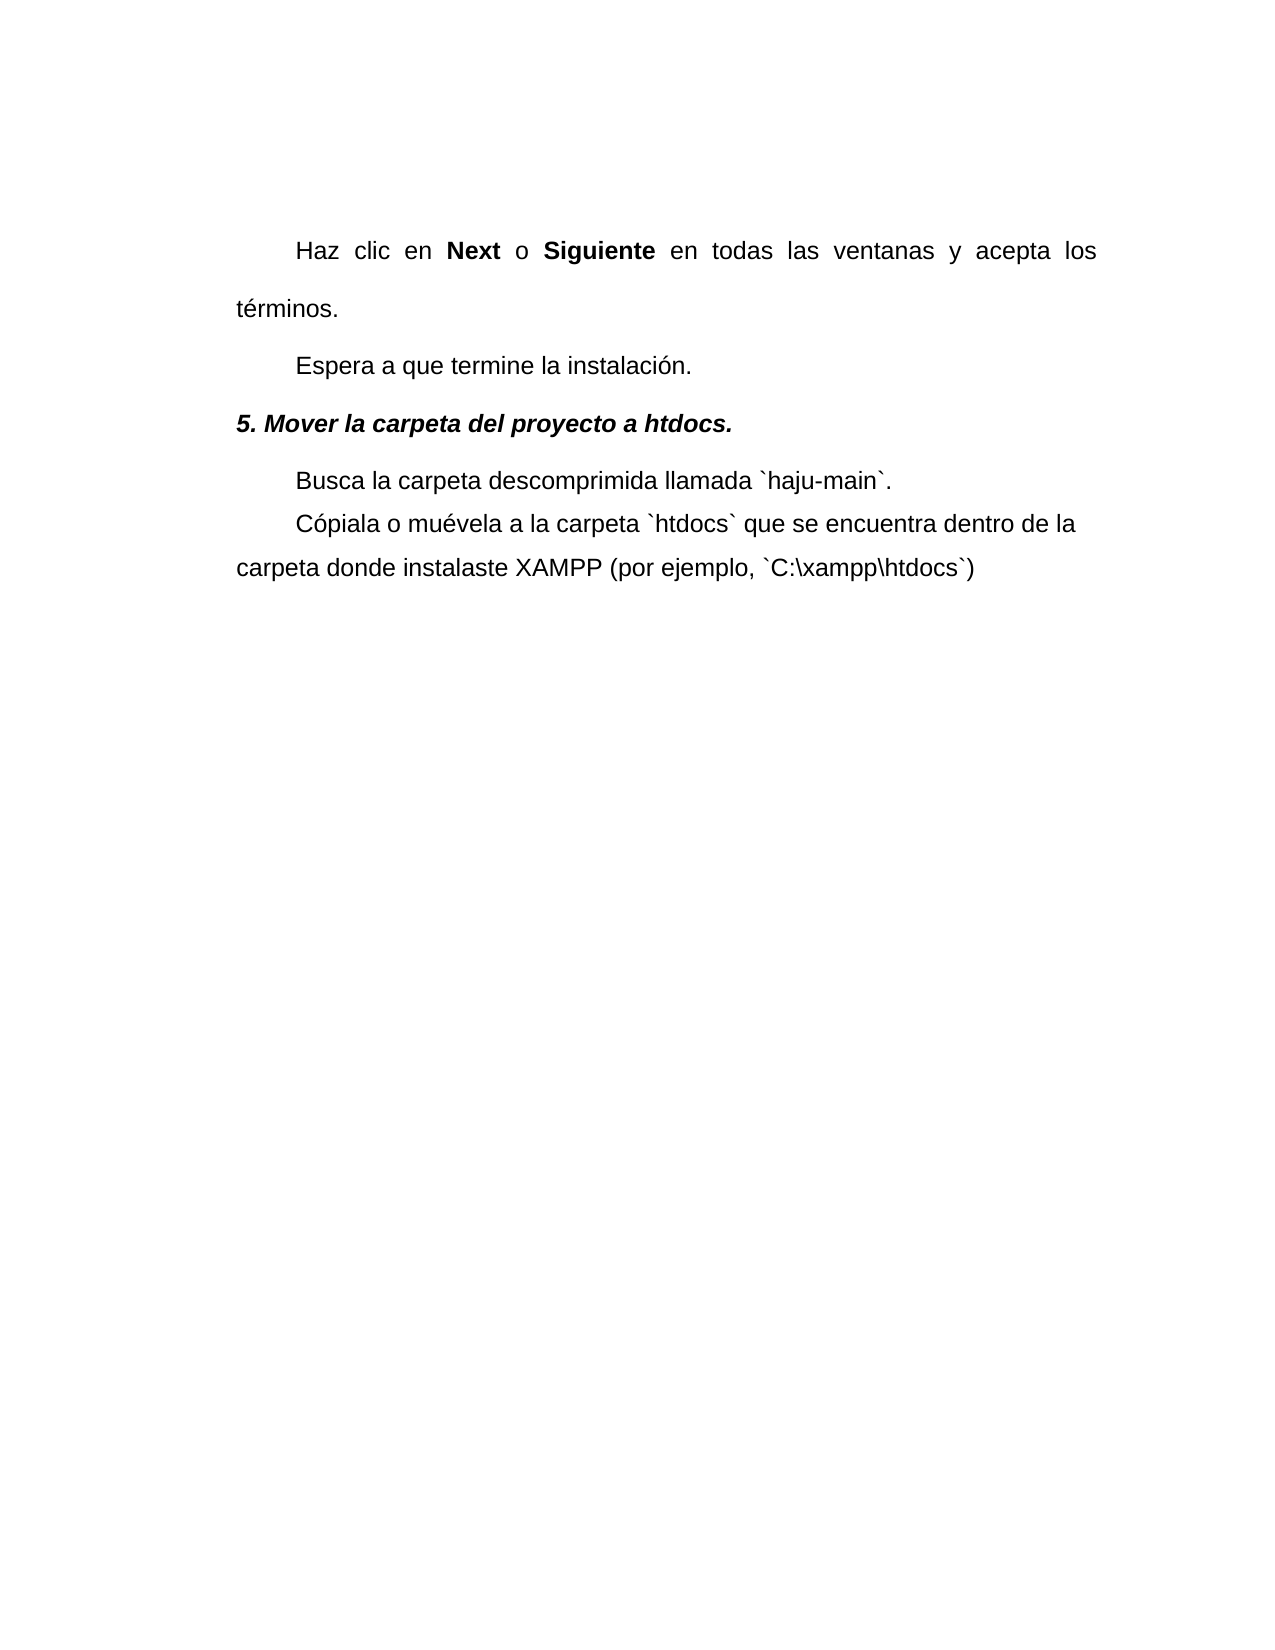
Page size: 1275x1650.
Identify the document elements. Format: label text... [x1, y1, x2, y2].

text Espera a que termine la instalación. [236, 351, 1098, 380]
subtitle 5. Mover la carpeta del proyecto a htdocs. [236, 409, 1098, 437]
text Haz clic en Next o Siguiente en todas las ventanas y acepta los términos. [236, 236, 1098, 322]
text Cópiala o muévela a la carpeta `htdocs` que se encuentra dentro de la carpeta donde instalaste XAMPP (por ejemplo, `C:\xampp\htdocs`) [236, 509, 1098, 581]
text Busca la carpeta descomprimida llamada `haju-main`. [236, 466, 1098, 495]
